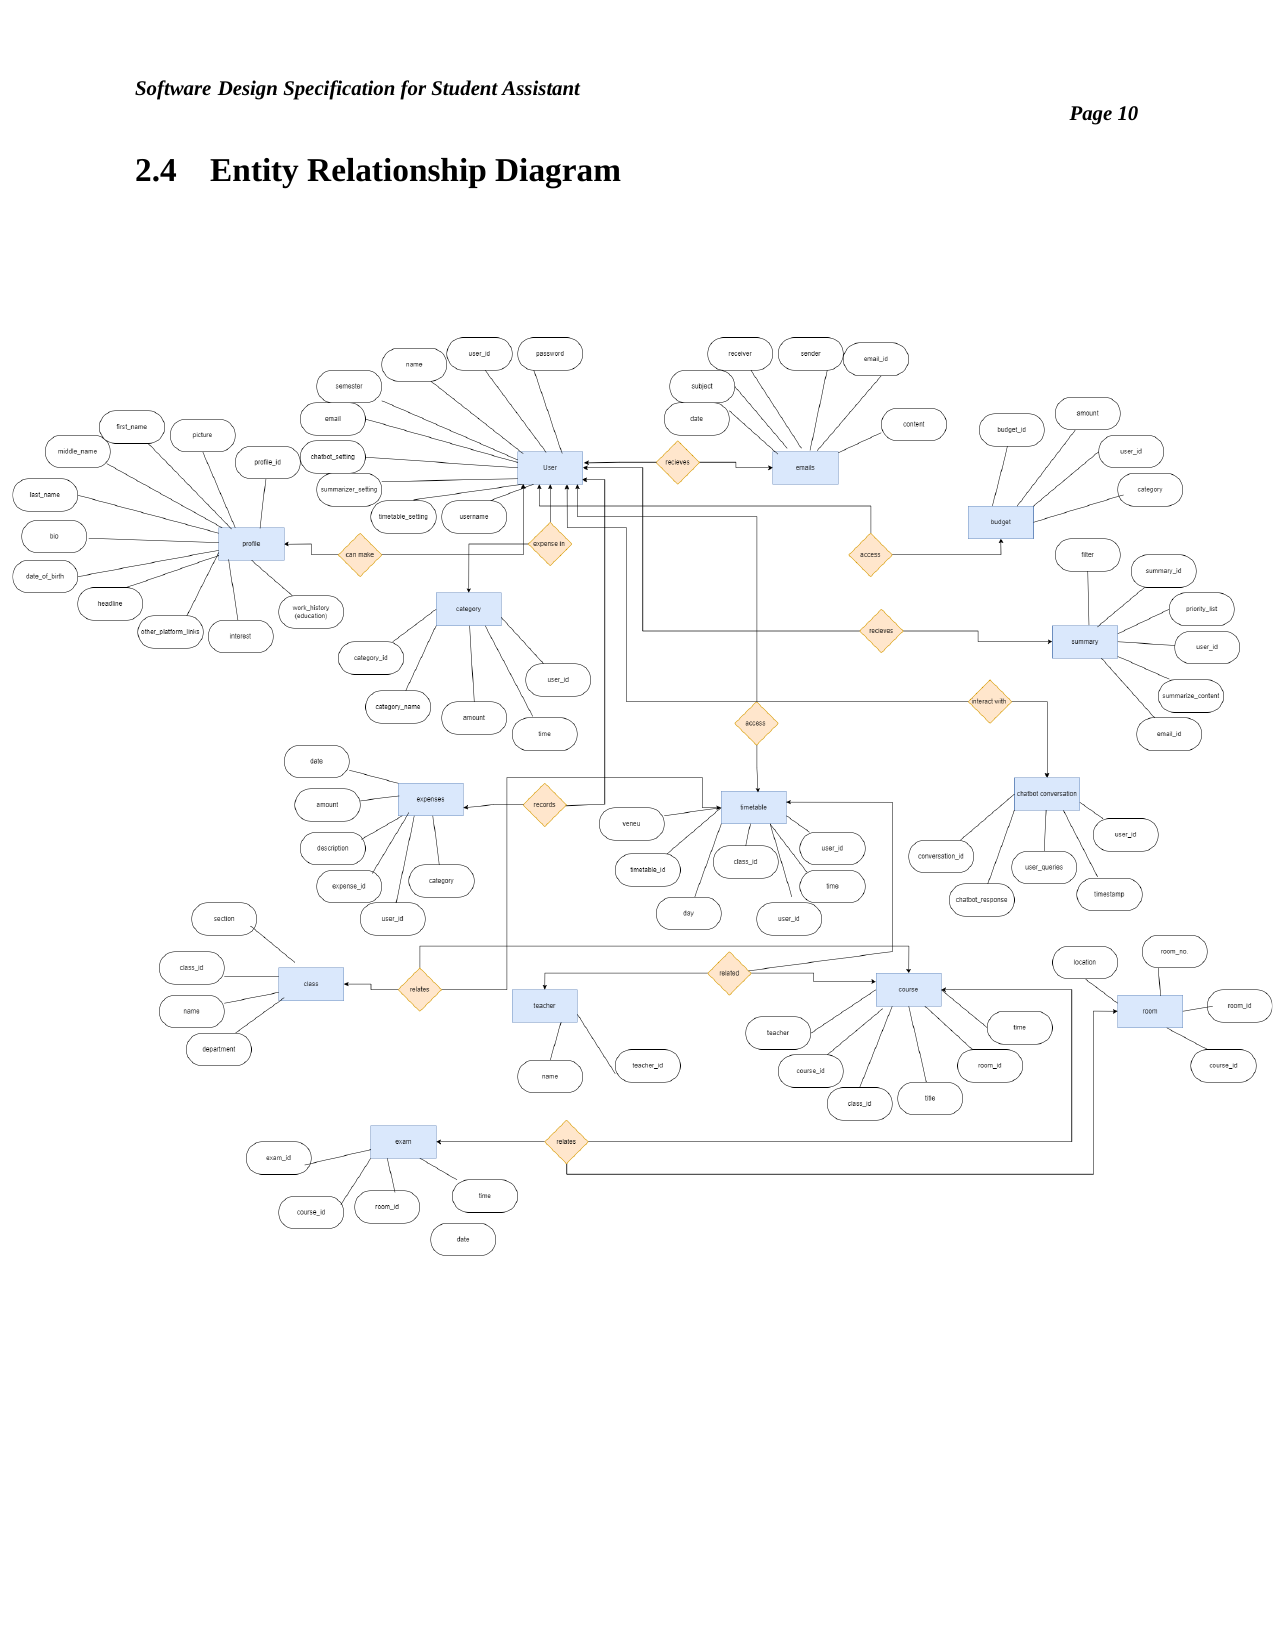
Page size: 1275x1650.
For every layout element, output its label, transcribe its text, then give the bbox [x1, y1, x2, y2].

picture [12, 337, 1273, 1256]
subtitle Entity Relationship Diagram [135, 150, 1140, 188]
